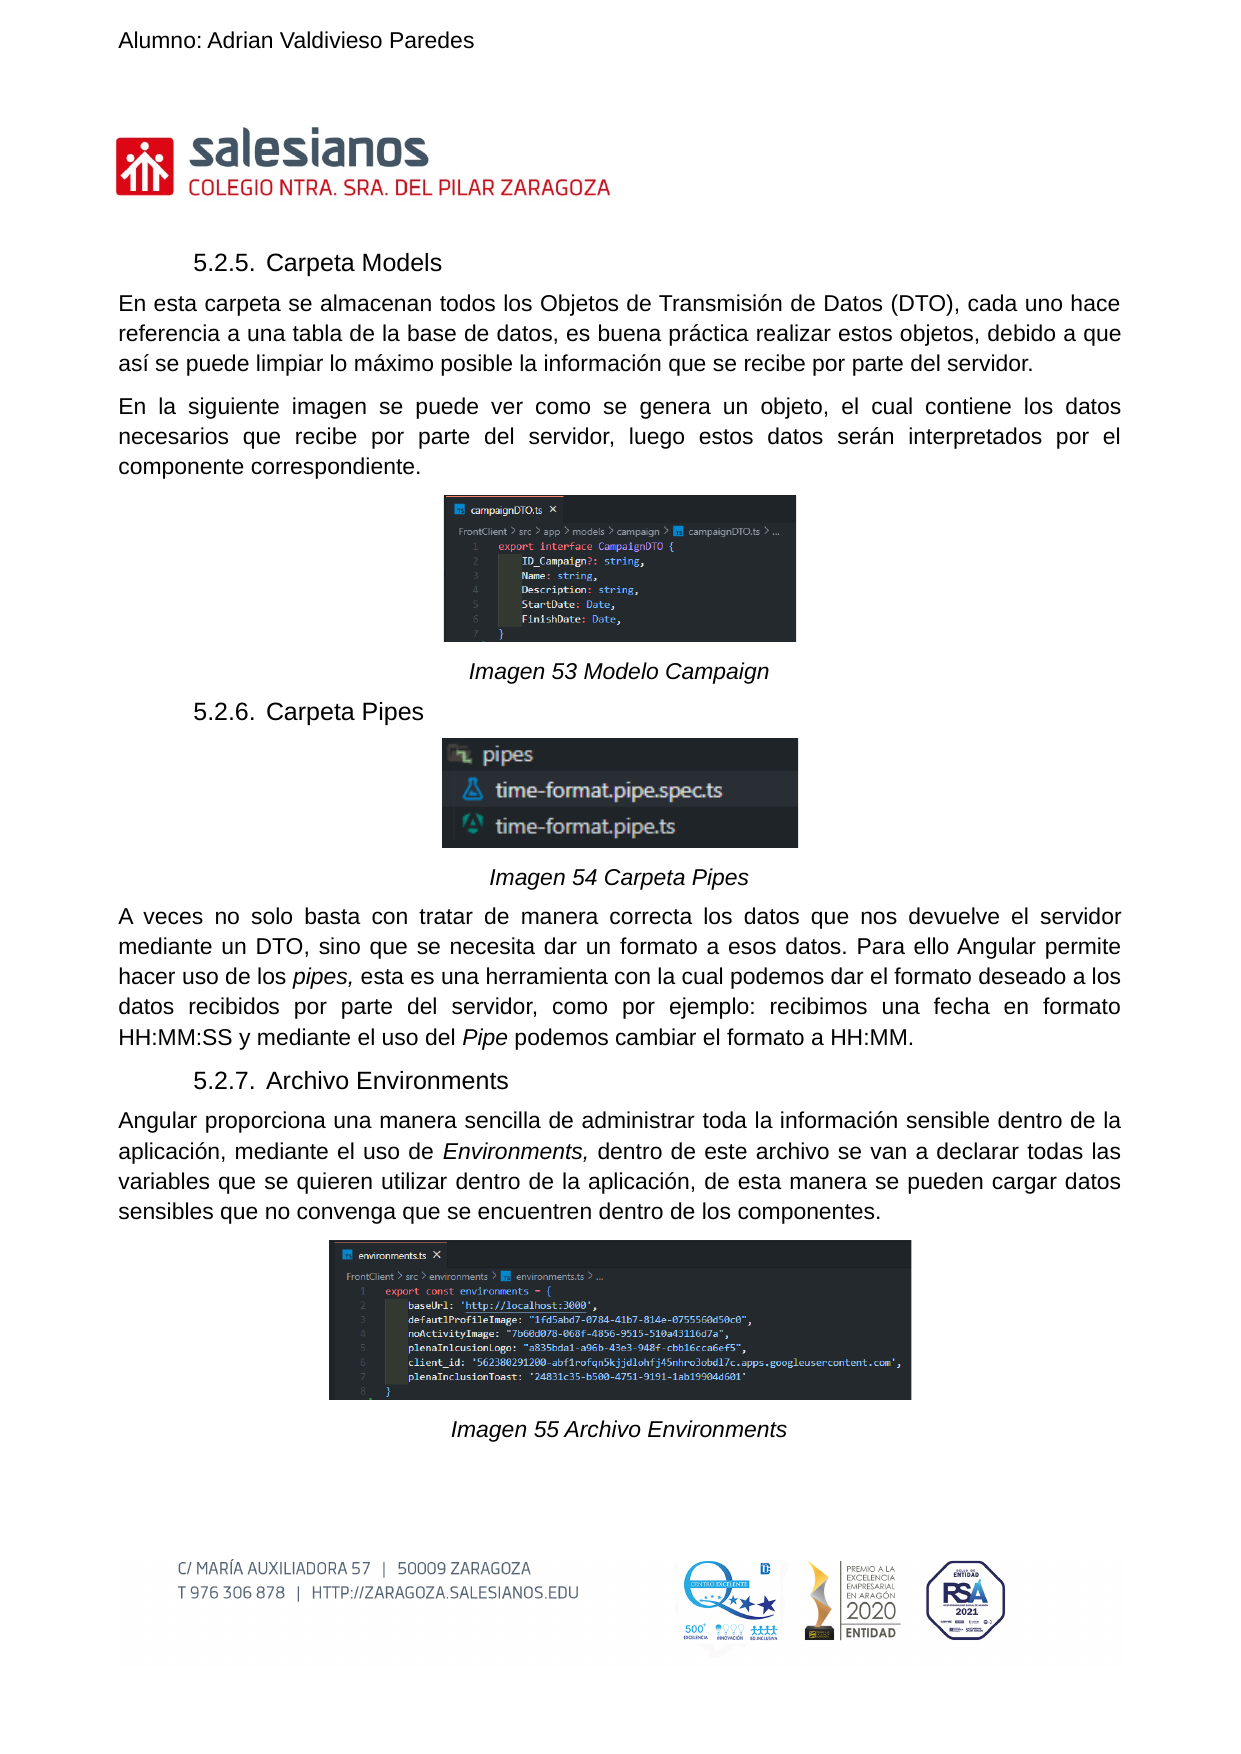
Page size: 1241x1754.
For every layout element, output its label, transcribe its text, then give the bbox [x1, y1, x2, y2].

text Angular proporciona una manera sencilla de administrar toda la información sensible dentro de la aplicación, mediante el uso de Environments, dentro de este archivo se van a declarar todas las variables que se quieren utilizar dentro de la aplicación, de esta manera se pueden cargar datos sensibles que no convenga que se encuentren dentro de los componentes. [118, 1107, 1122, 1224]
text Archivo Environments [193, 1066, 1122, 1095]
picture [118, 1557, 1123, 1667]
picture [442, 738, 799, 848]
text A veces no solo basta con tratar de manera correcta los datos que nos devuelve el servidor mediante un DTO, sino que se necesita dar un formato a esos datos. Para ello Angular permite hacer uso de los pipes, esta es una herramienta con la cual podemos dar el formato deseado a los datos recibidos por parte del servidor, como por ejemplo: recibimos una fecha en formato HH:MM:SS y mediante el uso del Pipe podemos cambiar el formato a HH:MM. [118, 903, 1122, 1050]
picture [443, 495, 797, 642]
picture [100, 115, 629, 217]
text En esta carpeta se almacenan todos los Objetos de Transmisión de Datos (DTO), cada uno hace referencia a una tabla de la base de datos, es buena práctica realizar estos objetos, debido a que así se puede limpiar lo máximo posible la información que se recibe por parte del servidor. [118, 289, 1122, 376]
text Imagen 53 Modelo Campaign [118, 658, 1122, 684]
text Imagen 55 Archivo Environments [118, 1416, 1122, 1442]
text En la siguiente imagen se puede ver como se genera un objeto, el cual contiene los datos necesarios que recibe por parte del servidor, luego estos datos serán interpretados por el componente correspondiente. [118, 393, 1122, 479]
text Carpeta Models [193, 248, 1122, 277]
text Carpeta Pipes [193, 697, 1122, 726]
text Imagen 54 Carpeta Pipes [118, 864, 1122, 890]
picture [329, 1240, 912, 1400]
